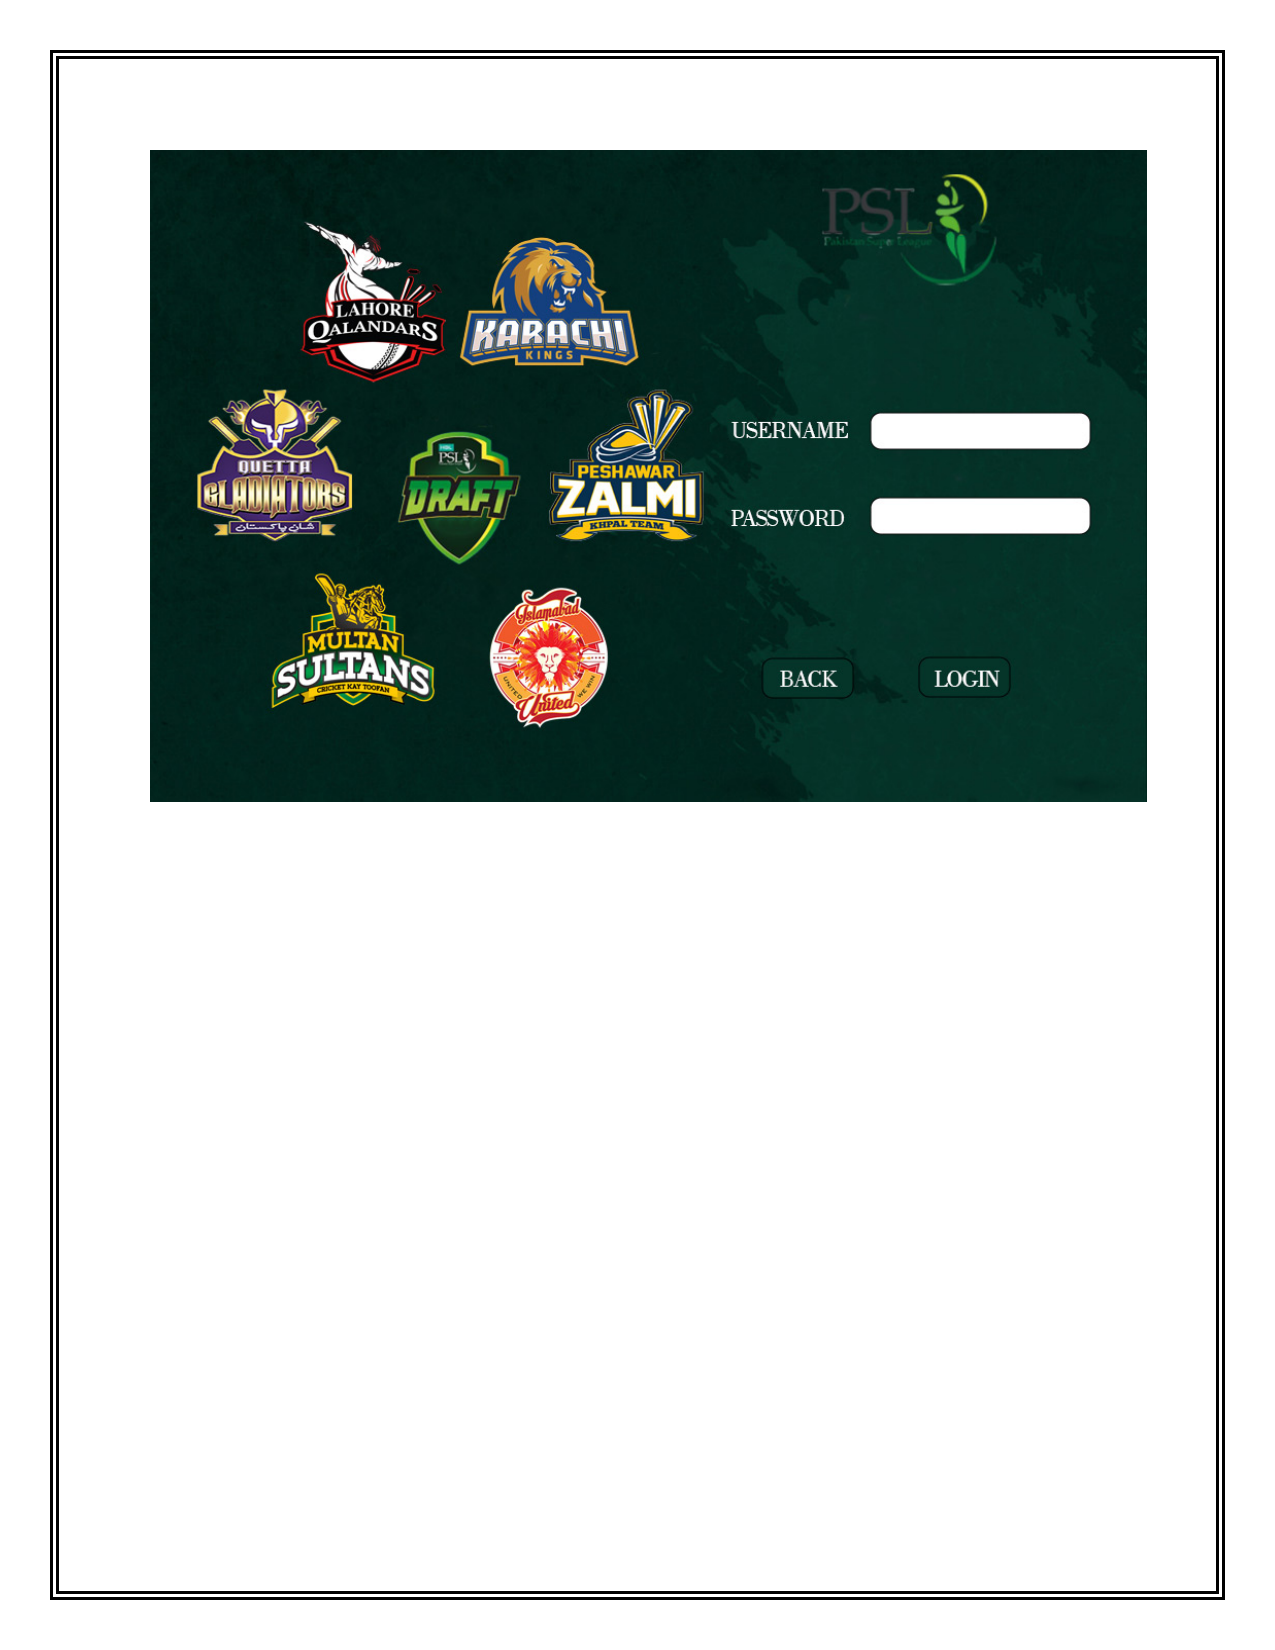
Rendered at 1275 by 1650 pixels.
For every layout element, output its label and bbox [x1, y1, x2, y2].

picture [150, 150, 1147, 802]
